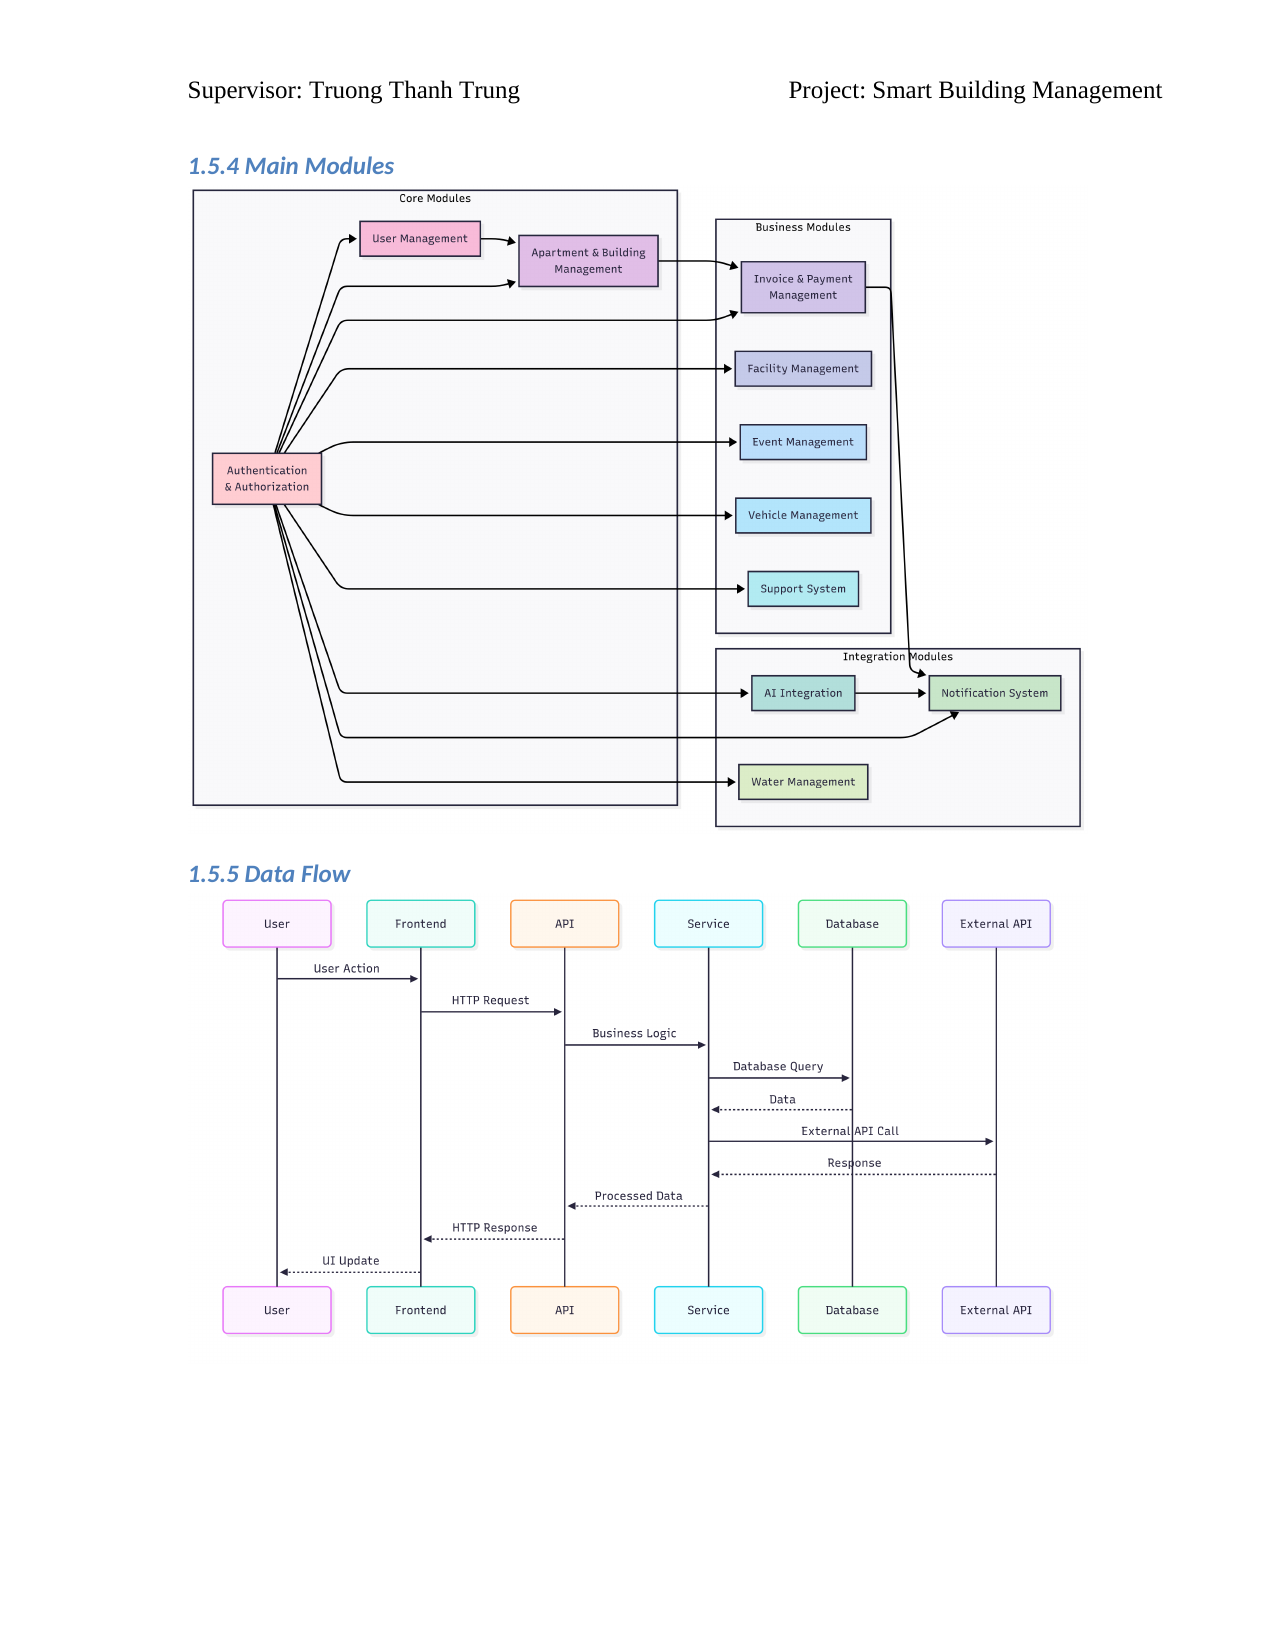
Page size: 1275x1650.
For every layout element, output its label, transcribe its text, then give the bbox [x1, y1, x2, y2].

subtitle 1.5.5 Data Flow [187, 859, 1087, 889]
picture [187, 893, 1088, 1364]
picture [187, 185, 1088, 834]
subtitle 1.5.4 Main Modules [187, 150, 1087, 181]
